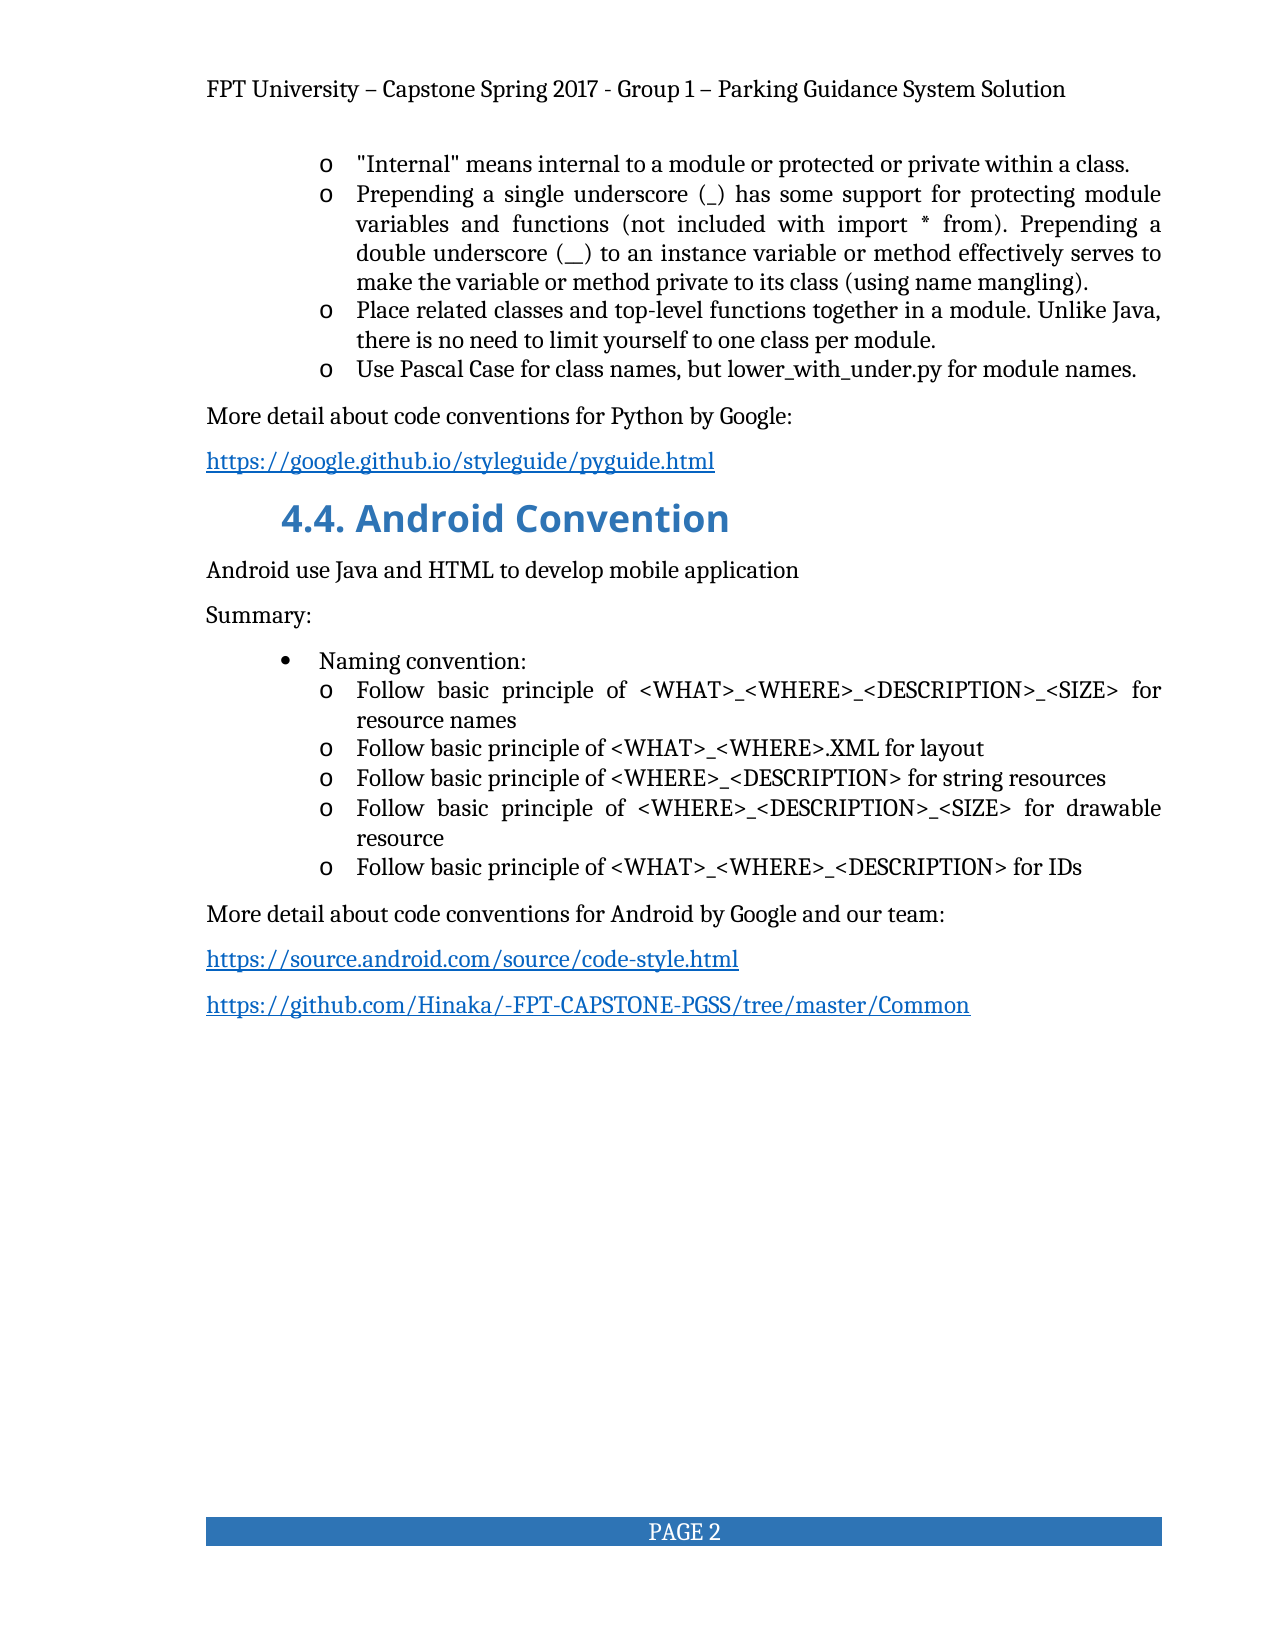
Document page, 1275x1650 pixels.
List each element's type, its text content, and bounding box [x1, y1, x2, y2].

list Follow basic principle of <WHERE>_<DESCRIPTION>_<SIZE> for drawable resource [319, 794, 1162, 853]
text More detail about code conventions for Android by Google and our team: [206, 900, 1162, 928]
text https://google.github.io/styleguide/pyguide.html [206, 447, 1162, 476]
text Android use Java and HTML to develop mobile application [206, 556, 1162, 585]
list Follow basic principle of <WHAT>_<WHERE>.XML for layout [319, 734, 1162, 764]
list Use Pascal Case for class names, but lower_with_under.py for module names. [319, 355, 1162, 385]
list Follow basic principle of <WHERE>_<DESCRIPTION> for string resources [319, 764, 1162, 794]
list Prepending a single underscore (_) has some support for protecting module variables and functions (not included with import * from). Prepending a double underscore (__) to an instance variable or method effectively serves to make the variable or method private to its class (using name mangling). [319, 180, 1162, 296]
text Summary: [206, 601, 1162, 630]
text https://github.com/Hinaka/-FPT-CAPSTONE-PGSS/tree/master/Common [206, 991, 1162, 1019]
list Follow basic principle of <WHAT>_<WHERE>_<DESCRIPTION>_<SIZE> for resource names [319, 676, 1162, 734]
list Place related classes and top-level functions together in a module. Unlike Java, there is no need to limit yourself to one class per module. [319, 296, 1162, 355]
list Follow basic principle of <WHAT>_<WHERE>_<DESCRIPTION> for IDs [319, 853, 1162, 883]
text More detail about code conventions for Python by Google: [206, 402, 1162, 430]
text Naming convention: [281, 647, 1162, 676]
subtitle Android Convention [206, 492, 1162, 543]
list "Internal" means internal to a module or protected or private within a class. [319, 150, 1162, 180]
text https://source.android.com/source/code-style.html [206, 945, 1162, 974]
